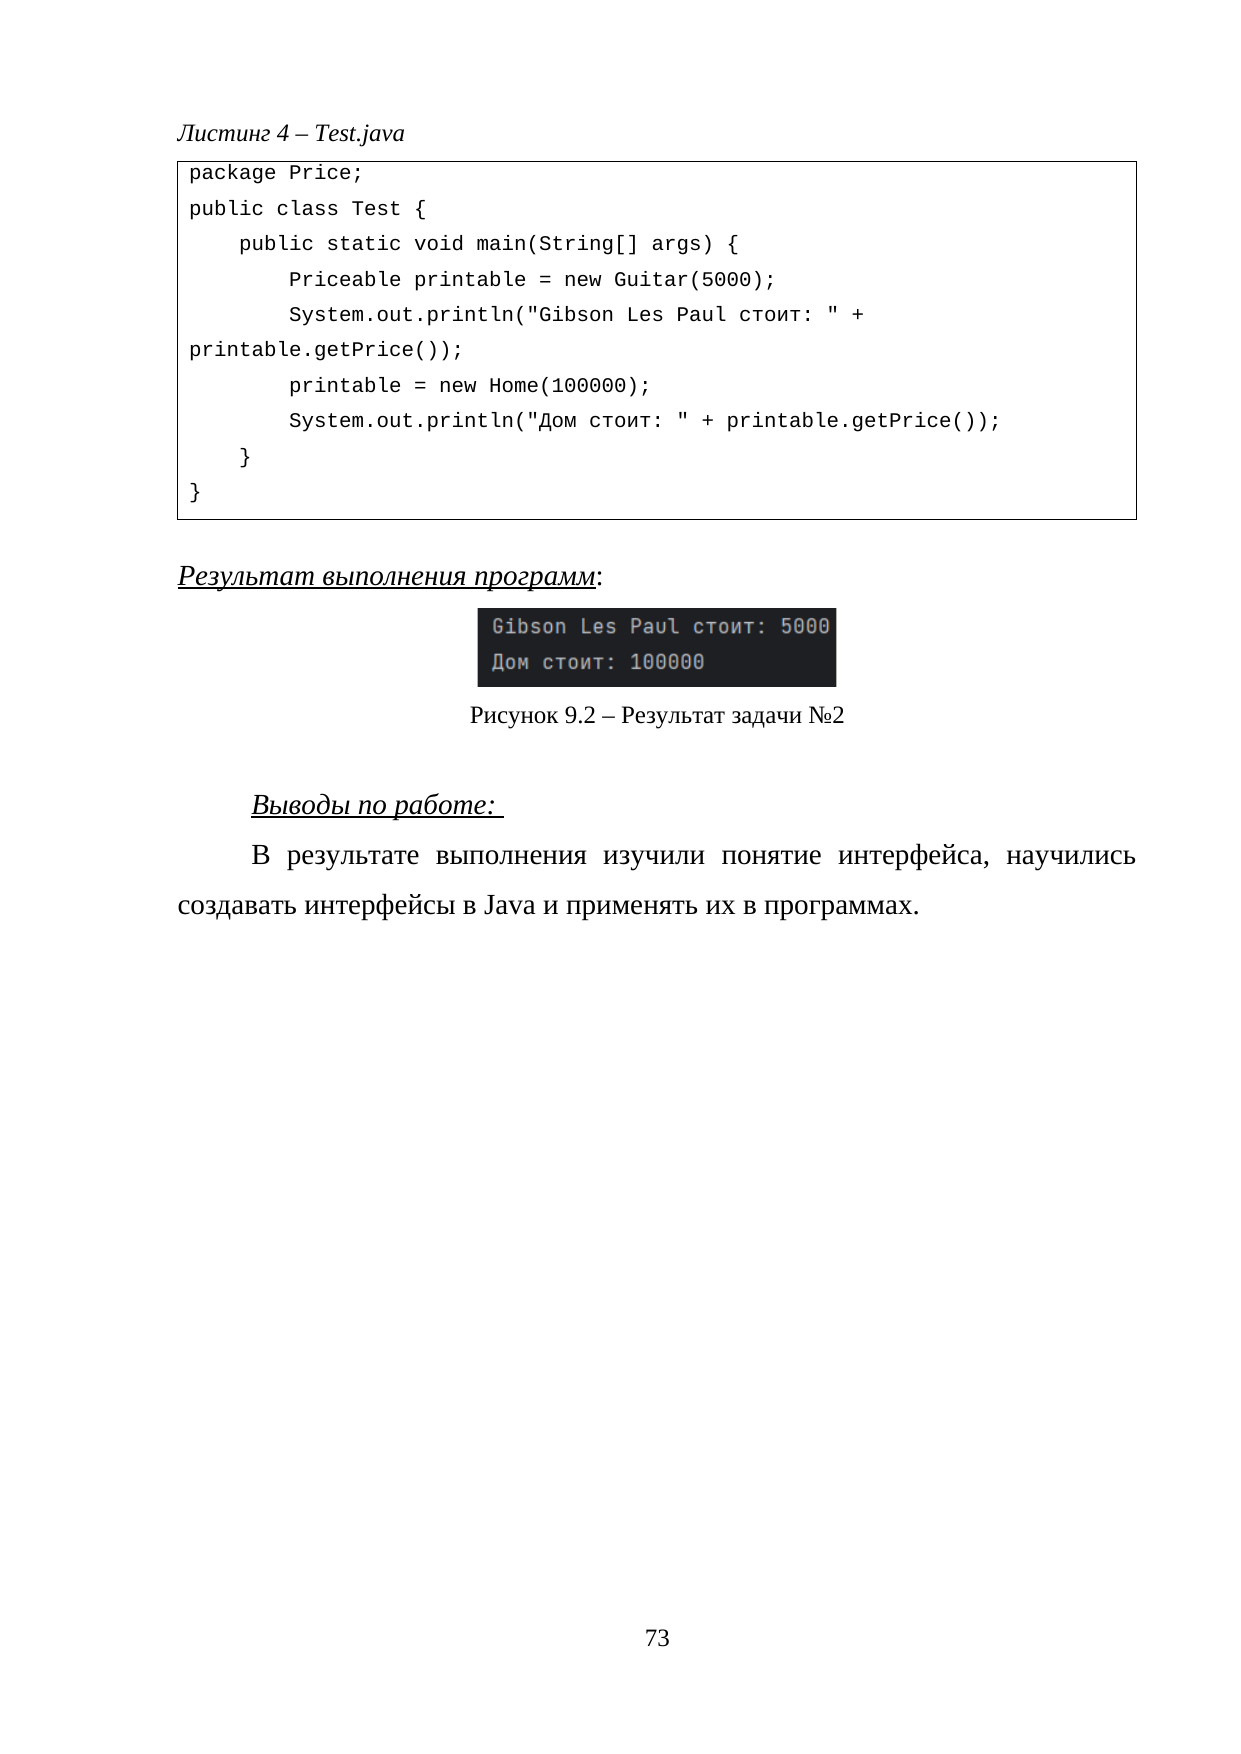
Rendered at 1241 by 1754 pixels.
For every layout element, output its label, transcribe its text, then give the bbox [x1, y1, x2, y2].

text Рисунок 9.2 – Результат задачи №2 [177, 701, 1137, 729]
text Выводы по работе: [177, 787, 1137, 820]
text В результате выполнения изучили понятие интерфейса, научились создавать интерфейсы в Java и применять их в программах. [177, 837, 1137, 921]
table_header package Price; public class Test { public static void main(String[] args) { Priceable printable = new Guitar(5000); System.out.println("Gibson Les Paul стоит: " + printable.getPrice()); printable = new Home(100000); System.out.println("Дом стоит: " + printable.getPrice()); } } [178, 162, 1136, 519]
picture [477, 608, 837, 687]
text Результат выполнения программ: [177, 558, 1137, 592]
text Листинг 4 – Test.java [177, 118, 1137, 147]
